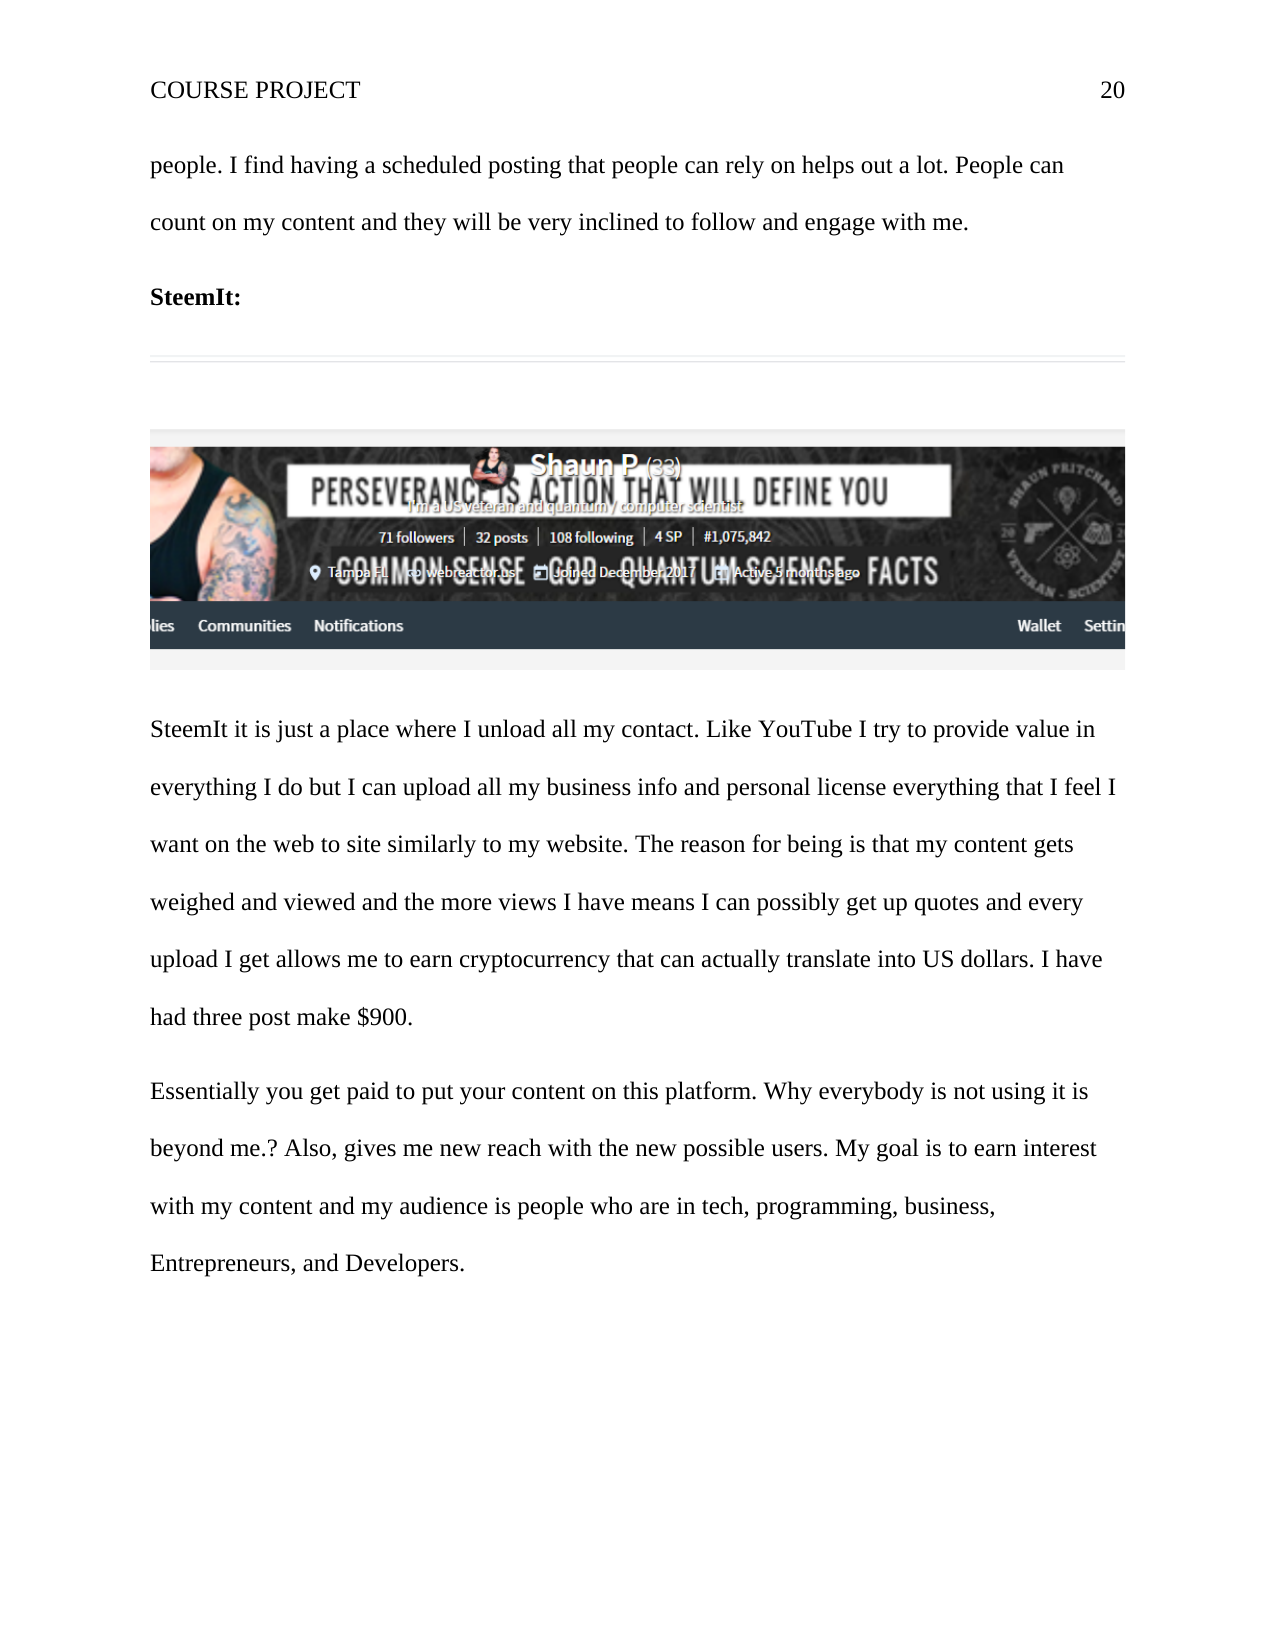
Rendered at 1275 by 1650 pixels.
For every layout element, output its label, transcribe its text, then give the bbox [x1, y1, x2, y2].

text SteemIt it is just a place where I unload all my contact. Like YouTube I try to provide value in everything I do but I can upload all my business info and personal license everything that I feel I want on the web to site similarly to my website. The reason for being is that my content gets weighed and viewed and the more views I have means I can possibly get up quotes and every upload I get allows me to earn cryptocurrency that can actually translate into US dollars. I have had three post make $900. [150, 714, 1125, 1030]
text Essentially you get paid to put your content on this platform. Why everybody is not using it is beyond me.? Also, gives me new reach with the new possible users. My goal is to earn interest with my content and my audience is people who are in tech, programming, business, Entrepreneurs, and Developers. [150, 1076, 1125, 1277]
picture [150, 355, 1125, 670]
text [150, 150, 1125, 236]
text SteemIt: [150, 282, 1125, 310]
